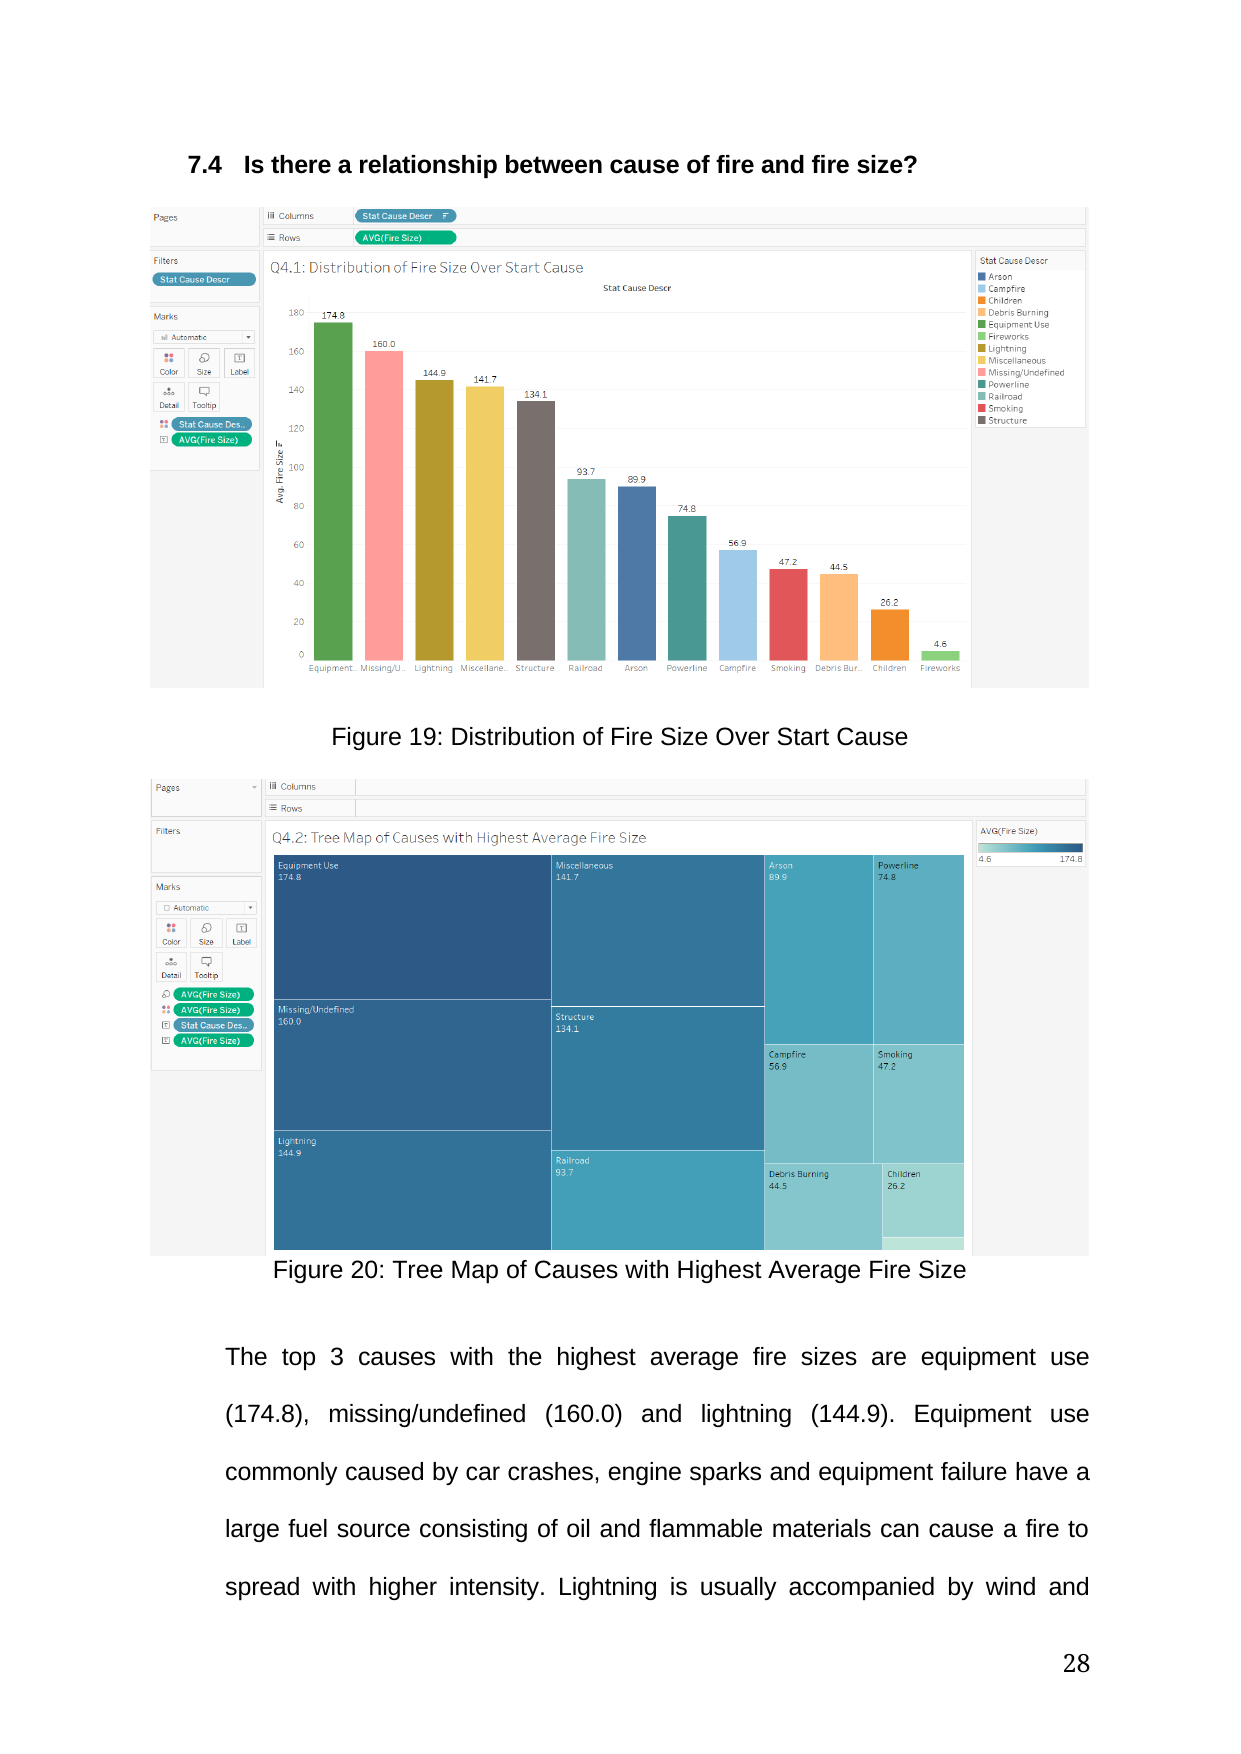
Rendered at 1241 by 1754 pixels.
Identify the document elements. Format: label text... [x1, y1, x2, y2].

list Is there a relationship between cause of fire and fire size? [187, 150, 1090, 179]
picture [150, 779, 1089, 1256]
text Figure 20: Tree Map of Causes with Highest Average Fire Size [150, 1255, 1090, 1284]
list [225, 1341, 1090, 1600]
picture [150, 207, 1089, 688]
text Figure 19: Distribution of Fire Size Over Start Cause [150, 722, 1090, 750]
